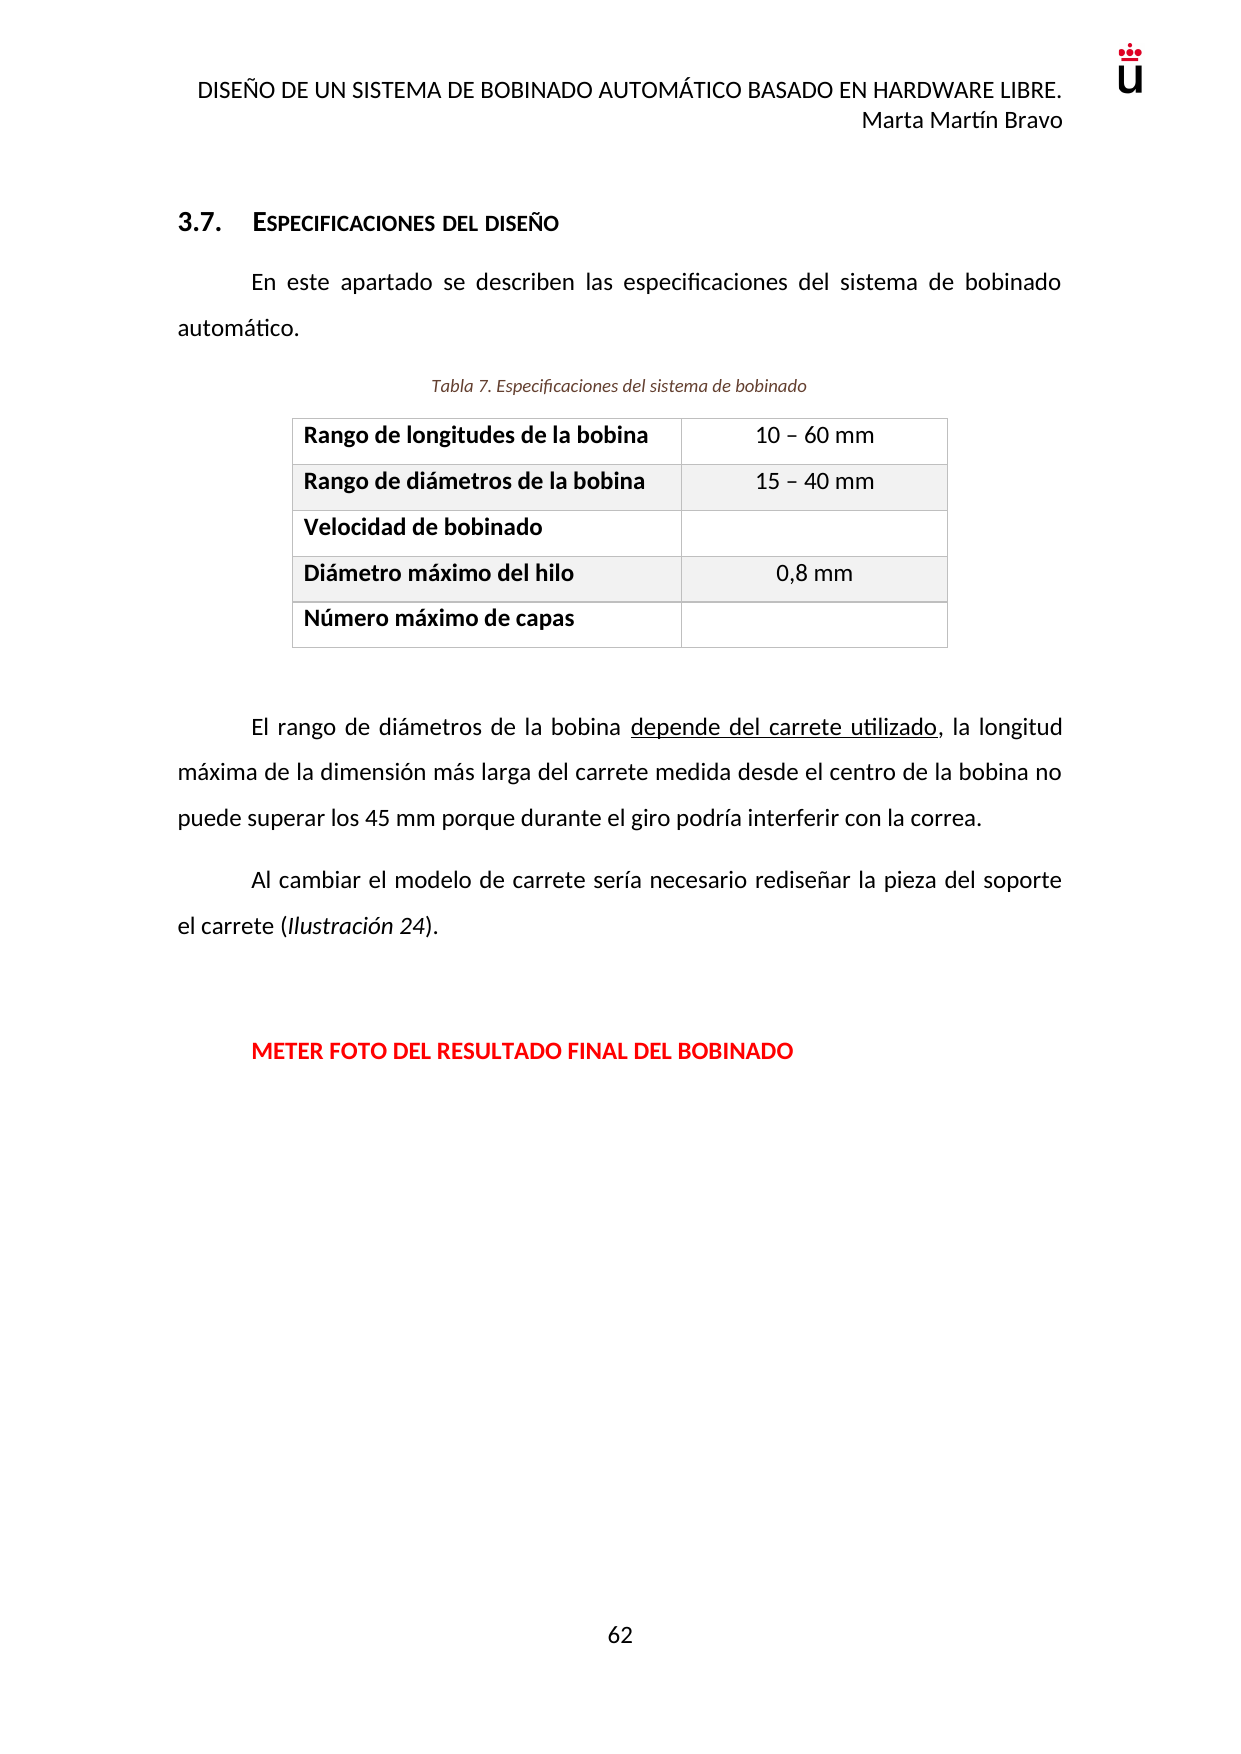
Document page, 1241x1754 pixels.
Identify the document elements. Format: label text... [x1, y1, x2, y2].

table_header Rango de longitudes de la bobina [293, 419, 681, 464]
table_cell 0,8 mm [682, 557, 947, 601]
table_cell Velocidad de bobinado [293, 511, 681, 556]
text Al cambiar el modelo de carrete sería necesario rediseñar la pieza del soporte el carrete (Ilustración 24). [177, 864, 1063, 941]
text El rango de diámetros de la bobina depende del carrete utilizado, la longitud máxima de la dimensión más larga del carrete medida desde el centro de la bobina no puede superar los 45 mm porque durante el giro podría interferir con la correa. [177, 711, 1063, 833]
table_cell [682, 511, 947, 556]
table_cell Rango de diámetros de la bobina [293, 465, 681, 510]
text Tabla 7. Especificaciones del sistema de bobinado [177, 374, 1063, 397]
table_cell Diámetro máximo del hilo [293, 557, 681, 601]
picture [1118, 43, 1146, 95]
text En este apartado se describen las especificaciones del sistema de bobinado automático. [177, 266, 1063, 342]
subtitle Especificaciones del diseño [177, 203, 1063, 238]
table_cell 15 – 40 mm [682, 465, 947, 510]
text METER FOTO DEL RESULTADO FINAL DEL BOBINADO [177, 1035, 1063, 1066]
table_cell [682, 603, 947, 647]
table_header 10 – 60 mm [682, 419, 947, 464]
table_cell Número máximo de capas [293, 603, 681, 647]
